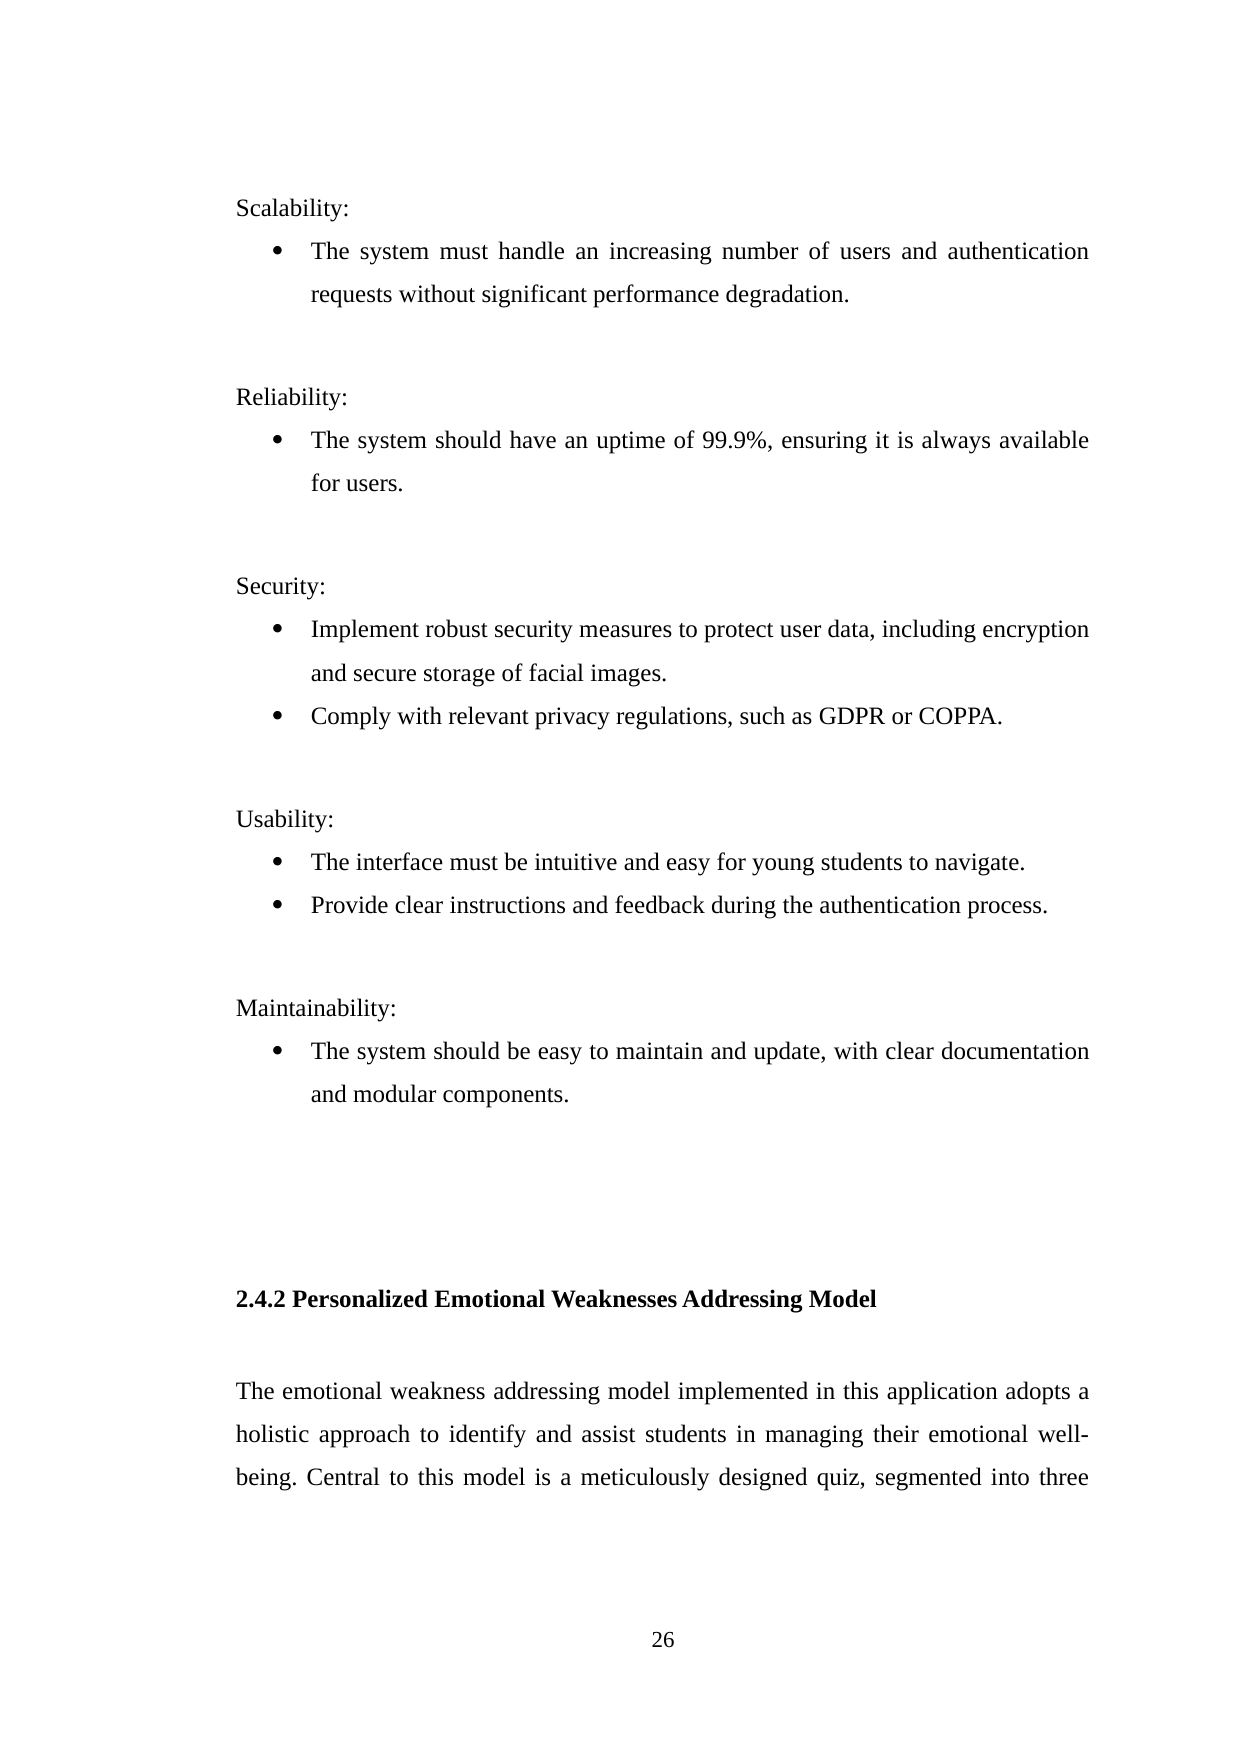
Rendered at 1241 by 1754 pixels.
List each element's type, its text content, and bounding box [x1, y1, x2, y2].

text Security: [236, 571, 1090, 600]
subtitle 2.4.2 Personalized Emotional Weaknesses Addressing Model​ [236, 1284, 1090, 1313]
list The system must handle an increasing number of users and authentication requests without significant performance degradation. [273, 236, 1090, 308]
list The system should have an uptime of 99.9%, ensuring it is always available for users. [273, 425, 1090, 497]
list Comply with relevant privacy regulations, such as GDPR or COPPA. [273, 701, 1090, 729]
text Usability: [236, 804, 1090, 832]
text Reliability: [236, 382, 1090, 411]
text Maintainability: [236, 993, 1090, 1022]
text Scalability: [236, 193, 1090, 222]
list Implement robust security measures to protect user data, including encryption and secure storage of facial images. [273, 614, 1090, 686]
list Provide clear instructions and feedback during the authentication process. [273, 890, 1090, 919]
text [236, 1376, 1090, 1491]
list The interface must be intuitive and easy for young students to navigate. [273, 847, 1090, 876]
list The system should be easy to maintain and update, with clear documentation and modular components. [273, 1036, 1090, 1108]
